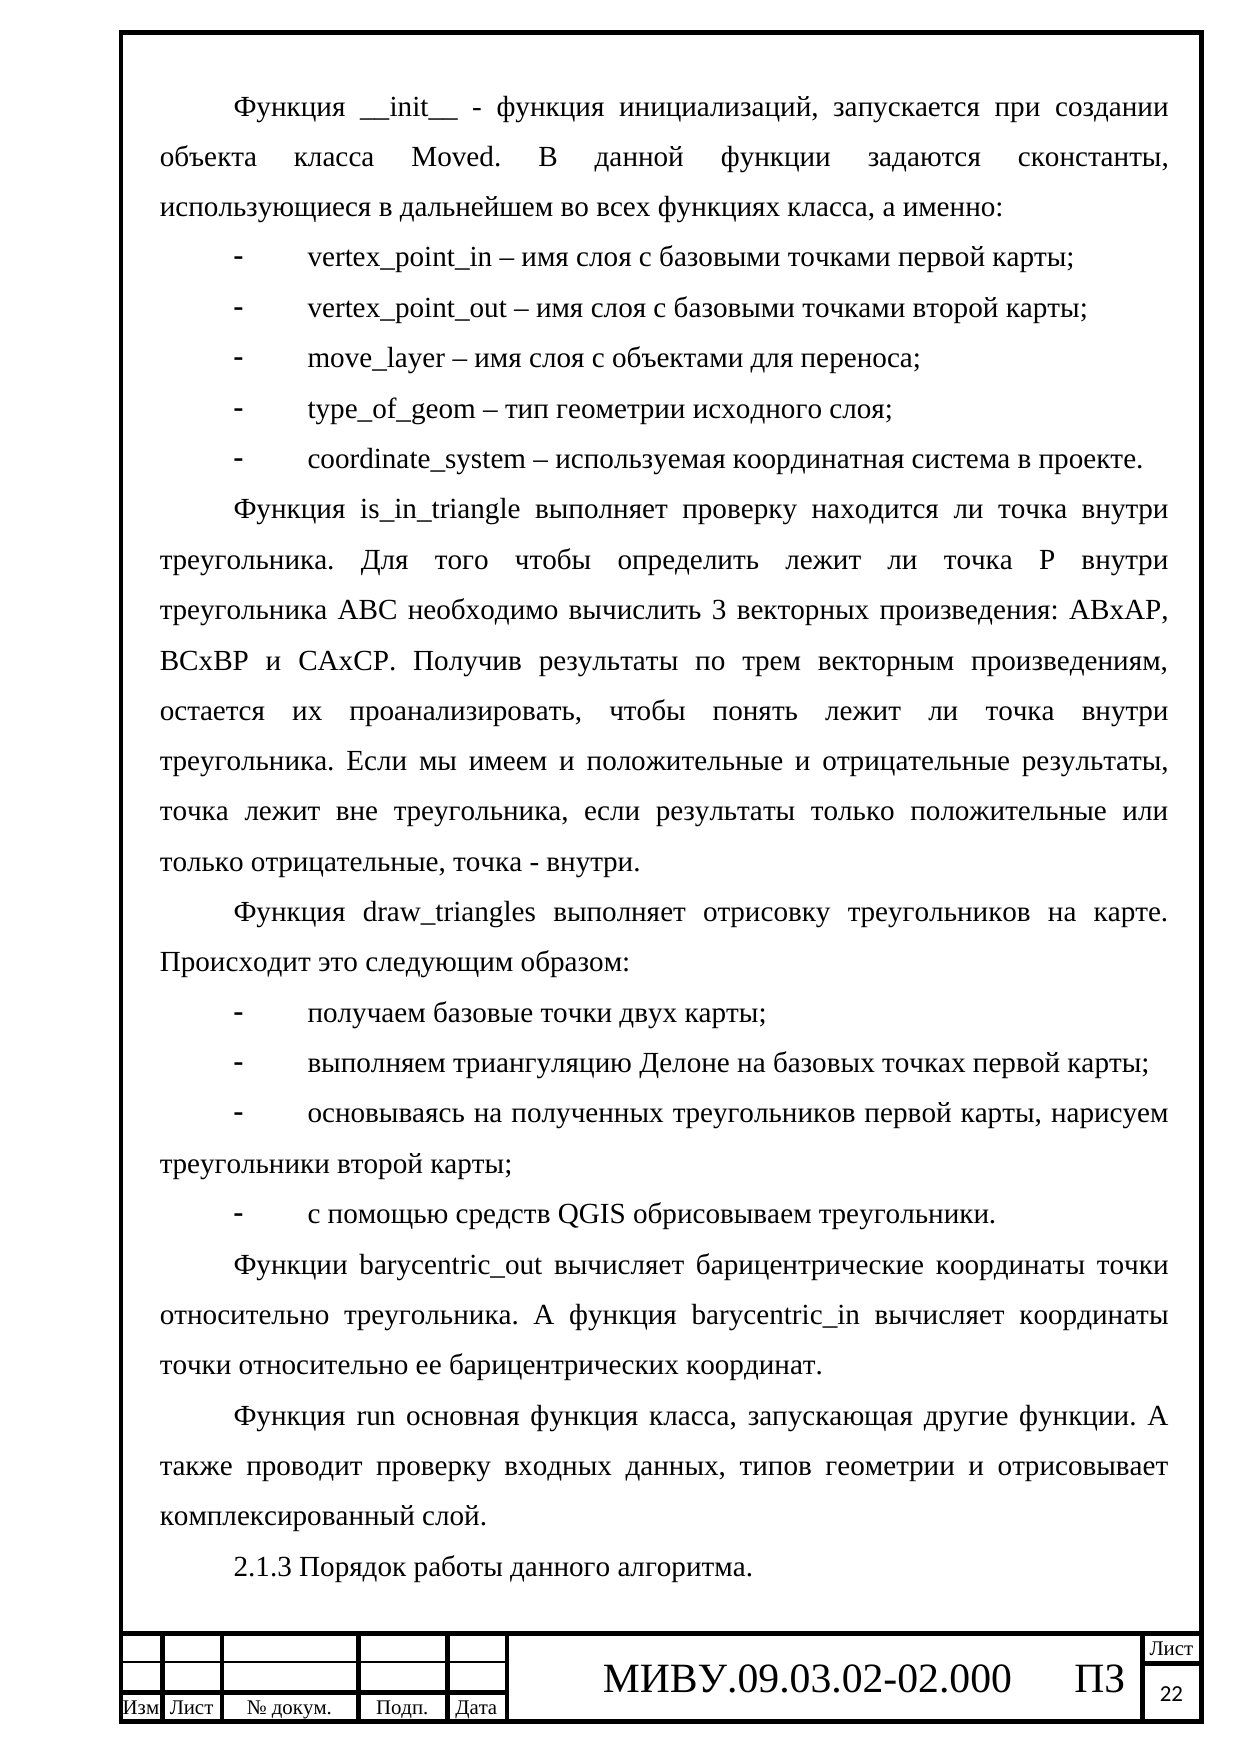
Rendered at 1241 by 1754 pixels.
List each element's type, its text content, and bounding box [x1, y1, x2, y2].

list получаем базовые точки двух карты; [159, 995, 1169, 1028]
list vertex_point_in – имя слоя с базовыми точками первой карты; [159, 239, 1169, 273]
text Функция run основная функция класса, запускающая другие функции. А также проводит проверку входных данных, типов геометрии и отрисовывает комплексированный слой. [159, 1398, 1169, 1532]
list выполняем триангуляцию Делоне на базовых точках первой карты; [159, 1045, 1169, 1079]
list с помощью средств QGIS обрисовываем треугольники. [159, 1196, 1169, 1230]
text Функция is_in_triangle выполняет проверку находится ли точка внутри треугольника. Для того чтобы определить лежит ли точка P внутри треугольника ABC необходимо вычислить 3 векторных произведения: ABxAP, BCxBP и CAxCP. Получив результаты по трем векторным произведениям, остается их проанализировать, чтобы понять лежит ли точка внутри треугольника. Если мы имеем и положительные и отрицательные результаты, точка лежит вне треугольника, если результаты только положительные или только отрицательные, точка - внутри. [159, 492, 1169, 877]
list vertex_point_out – имя слоя с базовыми точками второй карты; [159, 290, 1169, 324]
list move_layer – имя слоя с объектами для переноса; [159, 340, 1169, 374]
list type_of_geom – тип геометрии исходного слоя; [159, 391, 1169, 424]
list основываясь на полученных треугольников первой карты, нарисуем треугольники второй карты; [159, 1096, 1169, 1179]
text Функции barycentric_out вычисляет барицентрические координаты точки относительно треугольника. А функция barycentric_in вычисляет координаты точки относительно ее барицентрических координат. [159, 1247, 1169, 1381]
text Функция draw_triangles выполняет отрисовку треугольников на карте. Происходит это следующим образом: [159, 894, 1169, 978]
list coordinate_system – используемая координатная система в проекте. [159, 441, 1169, 475]
text 2.1.3 Порядок работы данного алгоритма. [159, 1549, 1169, 1582]
text Функция __init__ - функция инициализаций, запускается при создании объекта класса Moved. В данной функции задаются сконстанты, использующиеся в дальнейшем во всех функциях класса, а именно: [159, 89, 1169, 223]
